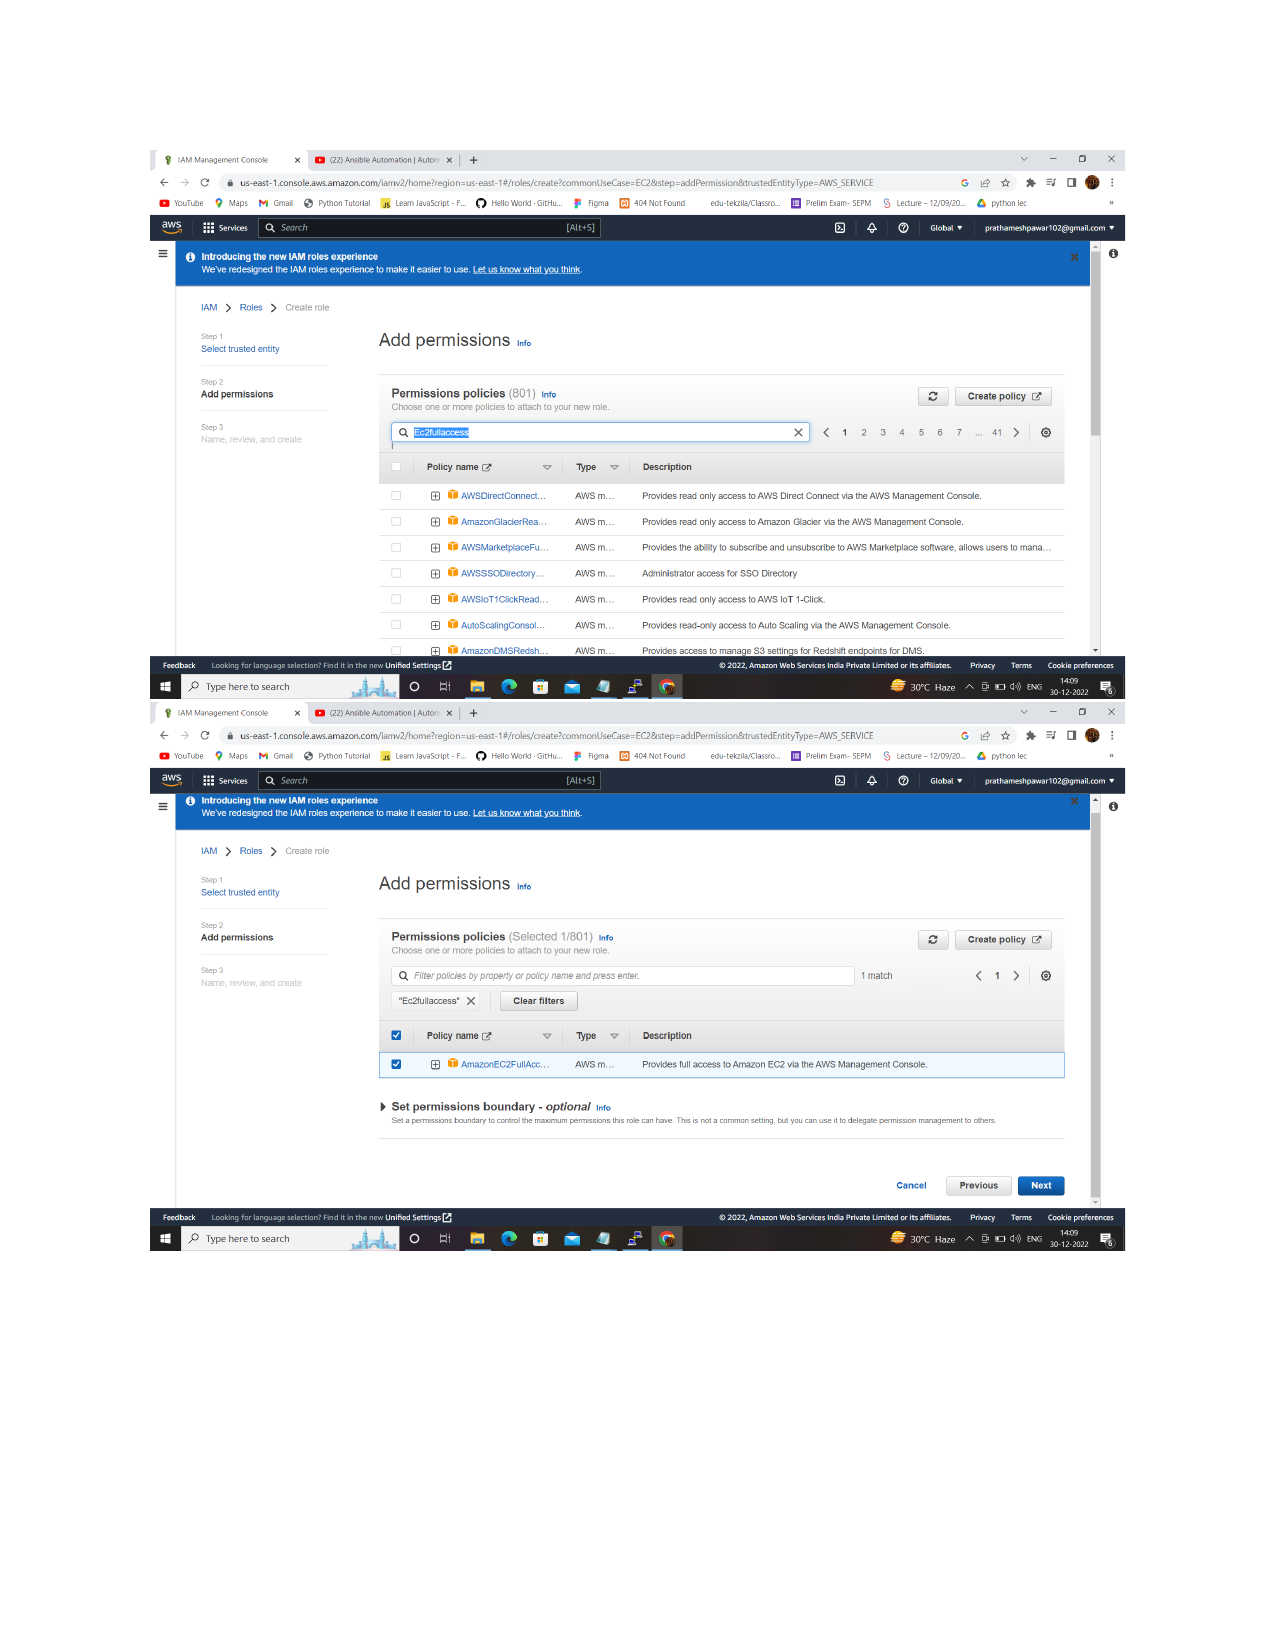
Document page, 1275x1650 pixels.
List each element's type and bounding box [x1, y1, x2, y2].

picture [150, 702, 1125, 1251]
picture [150, 150, 1125, 699]
